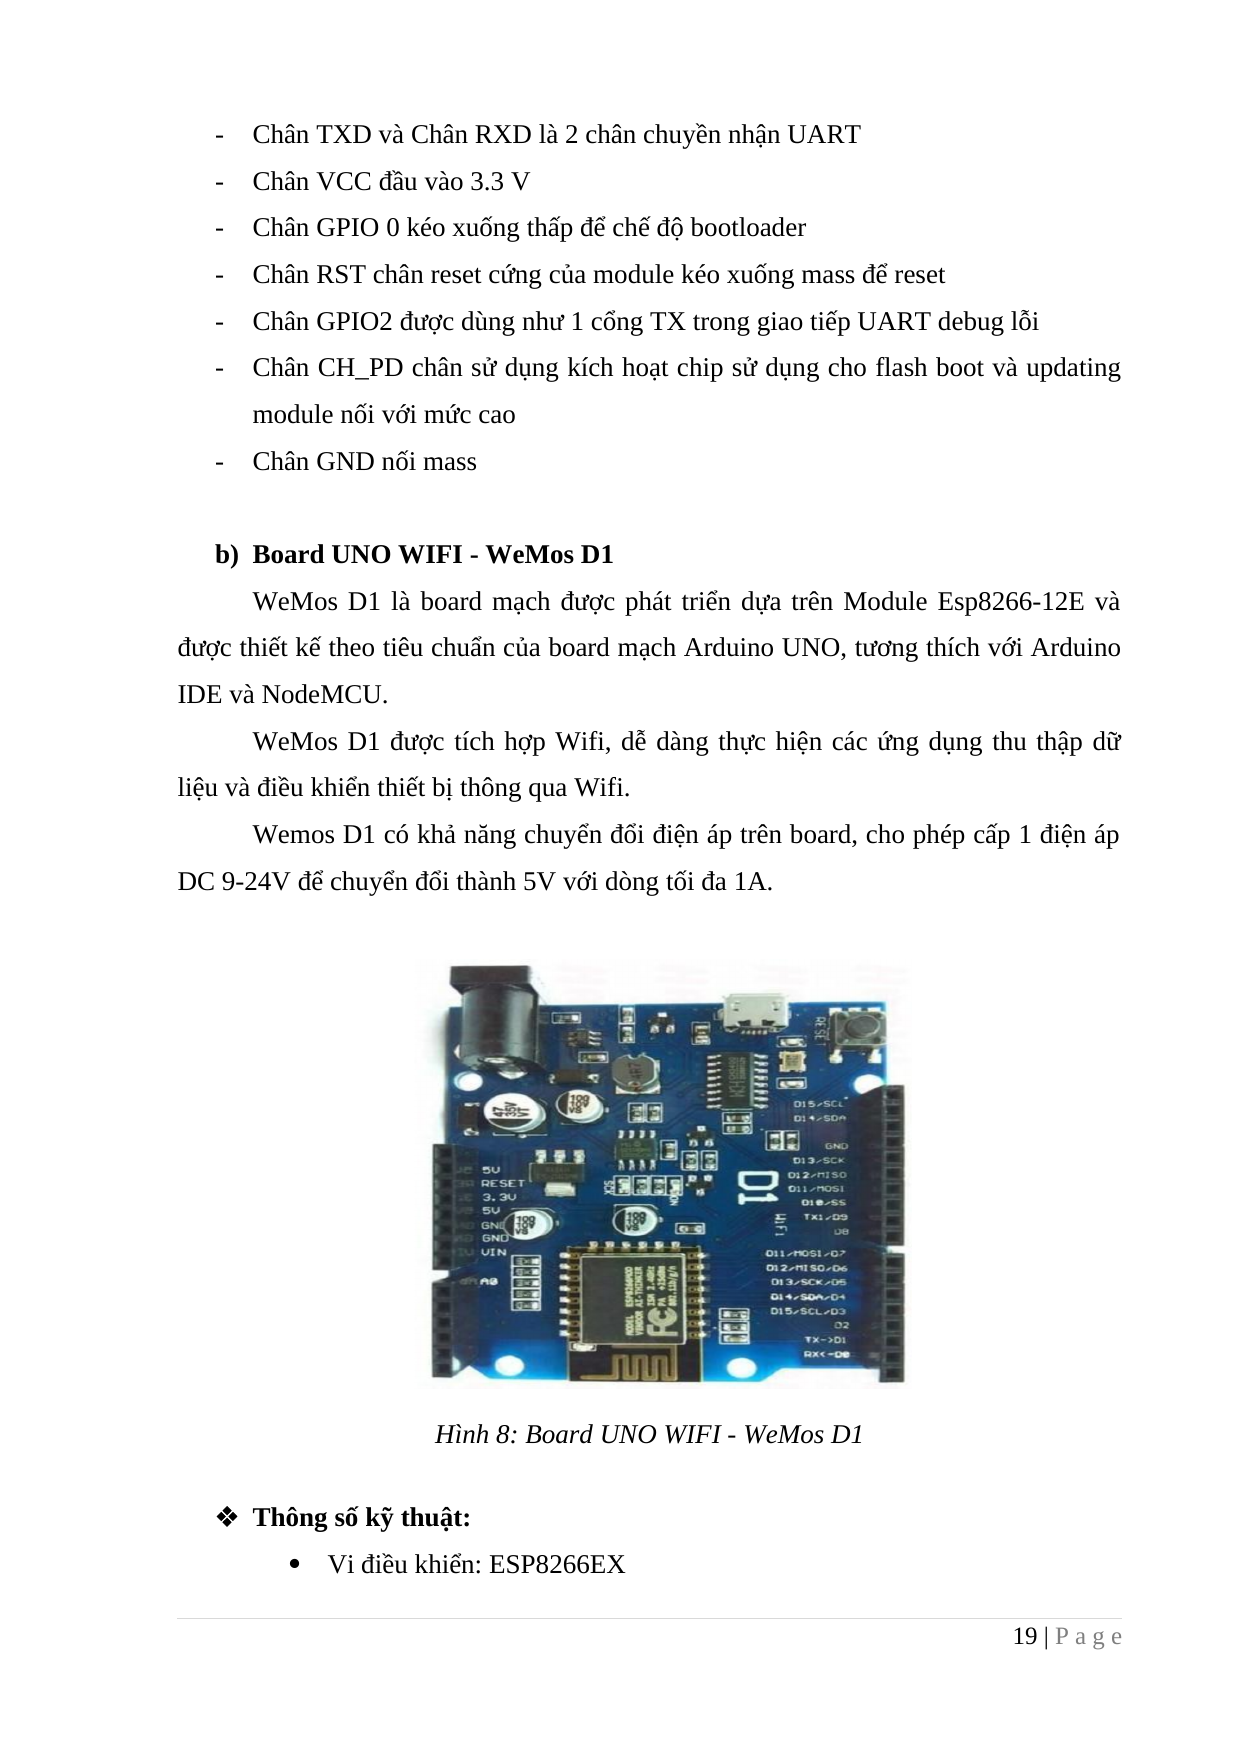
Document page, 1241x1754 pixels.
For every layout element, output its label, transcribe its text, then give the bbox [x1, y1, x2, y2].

text WeMos D1 được tích hợp Wifi, dễ dàng thực hiện các ứng dụng thu thập dữ liệu và điều khiển thiết bị thông qua Wifi. [177, 725, 1122, 803]
list Thông số kỹ thuật: [215, 1501, 1122, 1532]
text WeMos D1 là board mạch được phát triển dựa trên Module Esp8266-12E và được thiết kế theo tiêu chuẩn của board mạch Arduino UNO, tương thích với Arduino IDE và NodeMCU. [177, 585, 1122, 709]
list Chân VCC đầu vào 3.3 V [215, 165, 1122, 196]
list Vi điều khiển: ESP8266EX [290, 1548, 1122, 1579]
list Chân GND nối mass [215, 445, 1122, 476]
text Wemos D1 có khả năng chuyển đổi điện áp trên board, cho phép cấp 1 điện áp DC 9-24V để chuyển đổi thành 5V với dòng tối đa 1A. [177, 818, 1122, 896]
picture [415, 960, 912, 1389]
list Chân TXD và Chân RXD là 2 chân chuyền nhận UART [215, 118, 1122, 149]
text Hình 8: Board UNO WIFI - WeMos D1 [177, 1418, 1122, 1449]
list Chân RST chân reset cứng của module kéo xuống mass để reset [215, 258, 1122, 289]
list Board UNO WIFI - WeMos D1 [215, 538, 1122, 569]
list Chân GPIO2 được dùng như 1 cổng TX trong giao tiếp UART debug lỗi [215, 305, 1122, 336]
list Chân GPIO 0 kéo xuống thấp để chế độ bootloader [215, 211, 1122, 243]
list Chân CH_PD chân sử dụng kích hoạt chip sử dụng cho flash boot và updating module nối với mức cao [215, 351, 1122, 429]
